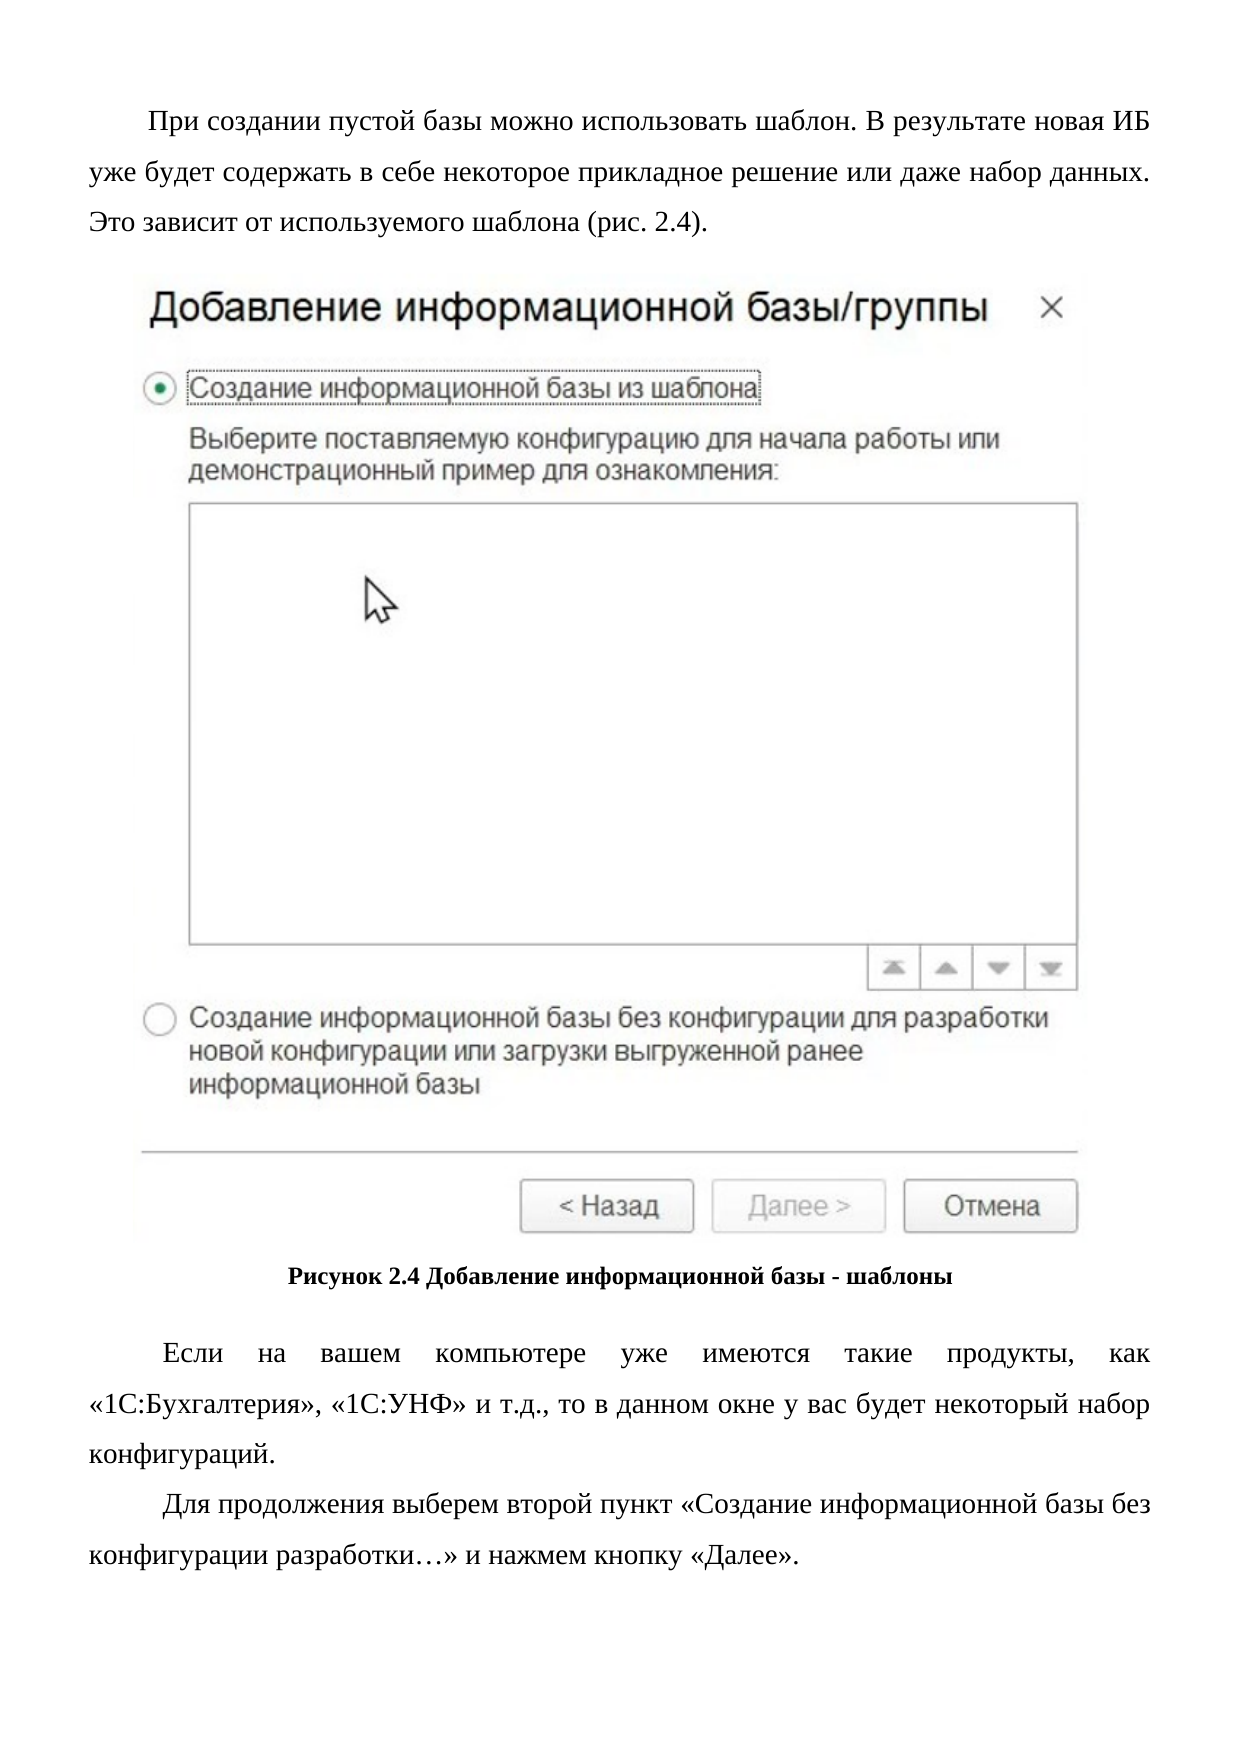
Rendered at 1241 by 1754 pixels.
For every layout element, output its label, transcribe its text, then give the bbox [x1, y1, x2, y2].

text Рисунок 2.4 Добавление информационной базы - шаблоны [89, 1261, 1152, 1290]
text Для продолжения выберем второй пункт «Создание информационной базы без конфигурации разработки…» и нажмем кнопку «Далее». [89, 1487, 1152, 1570]
picture [132, 271, 1108, 1243]
text Если на вашем компьютере уже имеются такие продукты, как «1С:Бухгалтерия», «1С:УНФ» и т.д., то в данном окне у вас будет некоторый набор конфигураций. [89, 1336, 1152, 1470]
text При создании пустой базы можно использовать шаблон. В результате новая ИБ уже будет содержать в себе некоторое прикладное решение или даже набор данных. Это зависит от используемого шаблона (рис. 2.4). [89, 103, 1152, 238]
